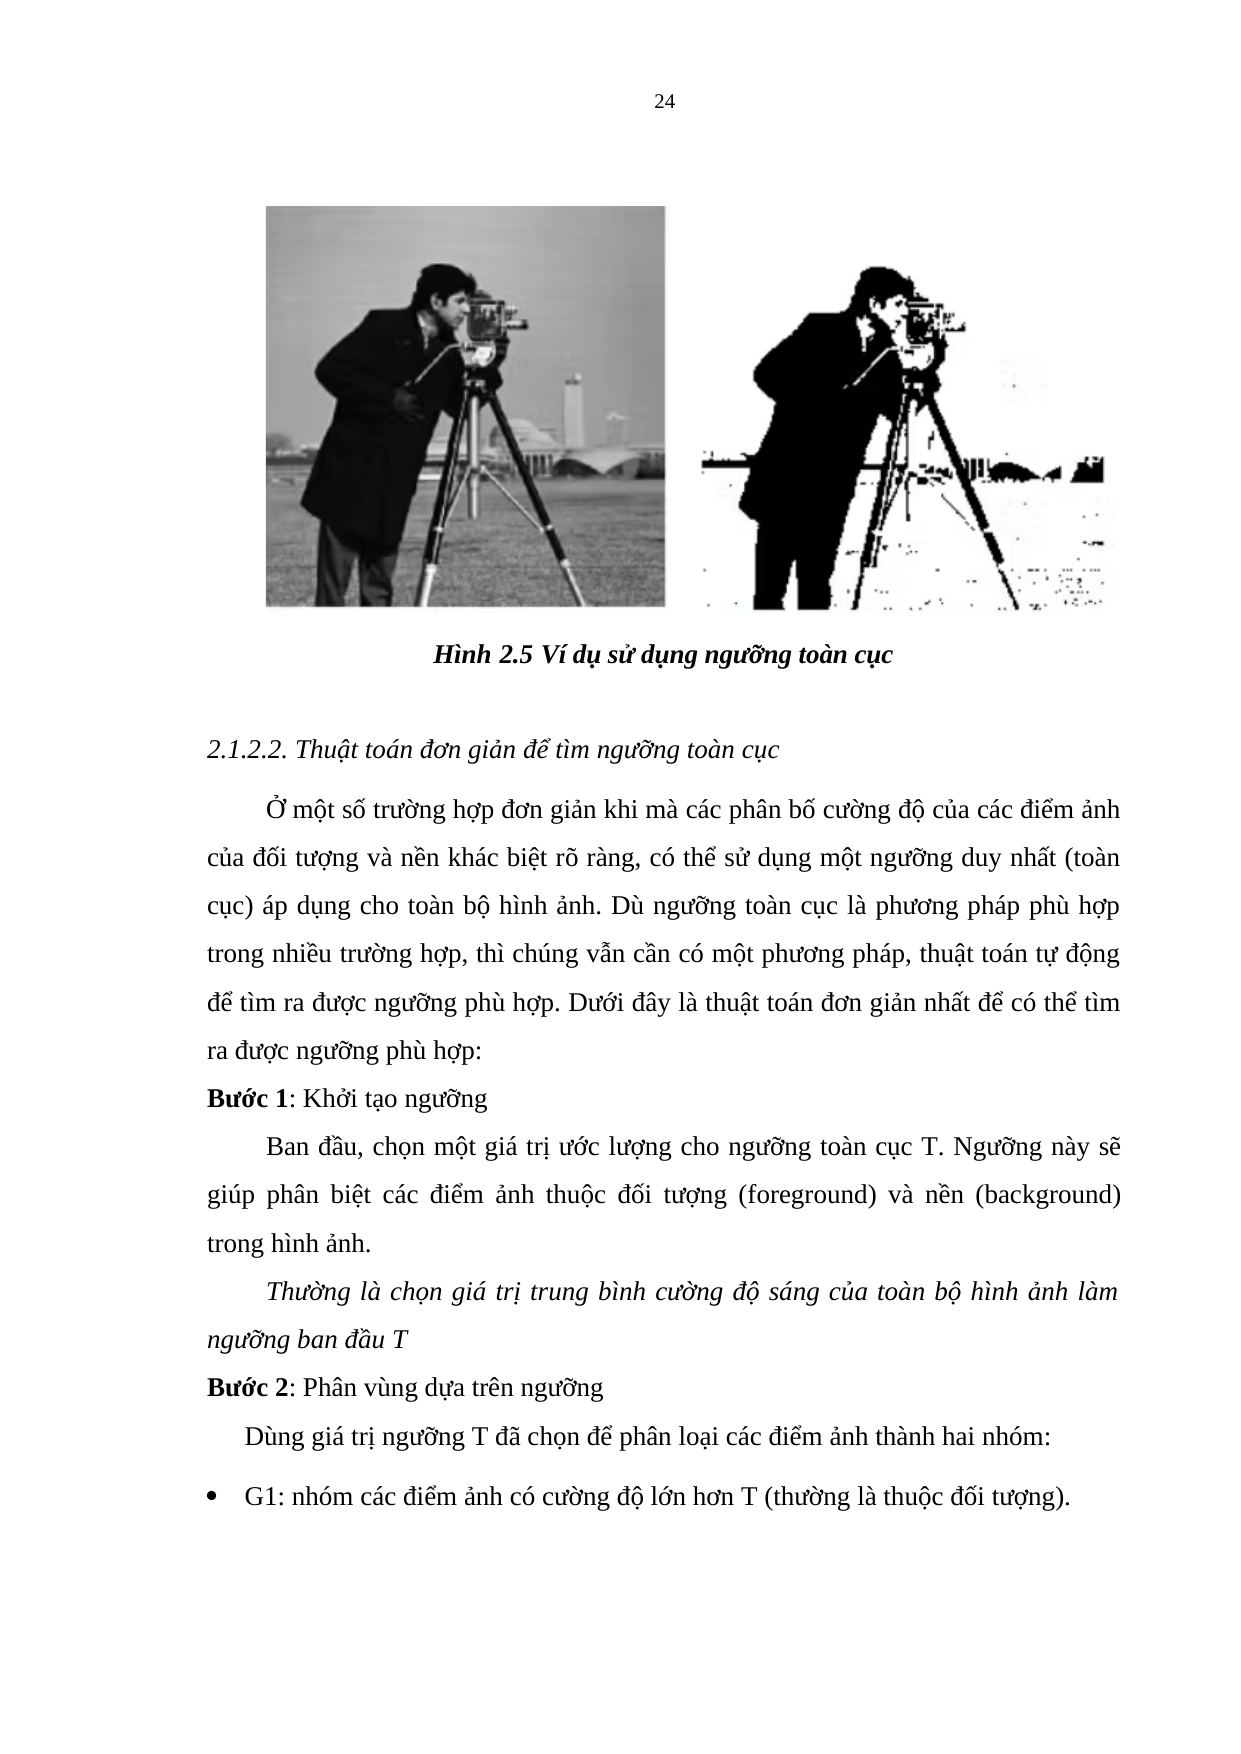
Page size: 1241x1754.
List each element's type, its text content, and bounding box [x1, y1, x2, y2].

list G1​: nhóm các điểm ảnh có cường độ lớn hơn T (thường là thuộc đối tượng). [207, 1481, 1122, 1512]
text Thường là chọn giá trị trung bình cường độ sáng của toàn bộ hình ảnh làm ngưỡng ban đầu T [207, 1275, 1122, 1354]
text Bước 2: Phân vùng dựa trên ngưỡng [207, 1372, 1122, 1403]
text Bước 1: Khởi tạo ngưỡng [207, 1082, 1122, 1113]
picture [265, 206, 1115, 613]
text Hình 2.5 Ví dụ sử dụng ngưỡng toàn cục [207, 638, 1122, 669]
text Ở một số trường hợp đơn giản khi mà các phân bố cường độ của các điểm ảnh của đối tượng và nền khác biệt rõ ràng, có thể sử dụng một ngưỡng duy nhất (toàn cục) áp dụng cho toàn bộ hình ảnh. Dù ngưỡng toàn cục là phương pháp phù hợp trong nhiều trường hợp, thì chúng vẫn cần có một phương pháp, thuật toán tự động để tìm ra được ngưỡng phù hợp. Dưới đây là thuật toán đơn giản nhất để có thể tìm ra được ngưỡng phù hợp: [207, 793, 1122, 1065]
text Ban đầu, chọn một giá trị ước lượng cho ngưỡng toàn cục T. Ngưỡng này sẽ giúp phân biệt các điểm ảnh thuộc đối tượng (foreground) và nền (background) trong hình ảnh. [207, 1130, 1122, 1258]
text Dùng giá trị ngưỡng T đã chọn để phân loại các điểm ảnh thành hai nhóm: [207, 1420, 1122, 1451]
subtitle 2.1.2.2. Thuật toán đơn giản để tìm ngưỡng toàn cục [207, 734, 1122, 765]
